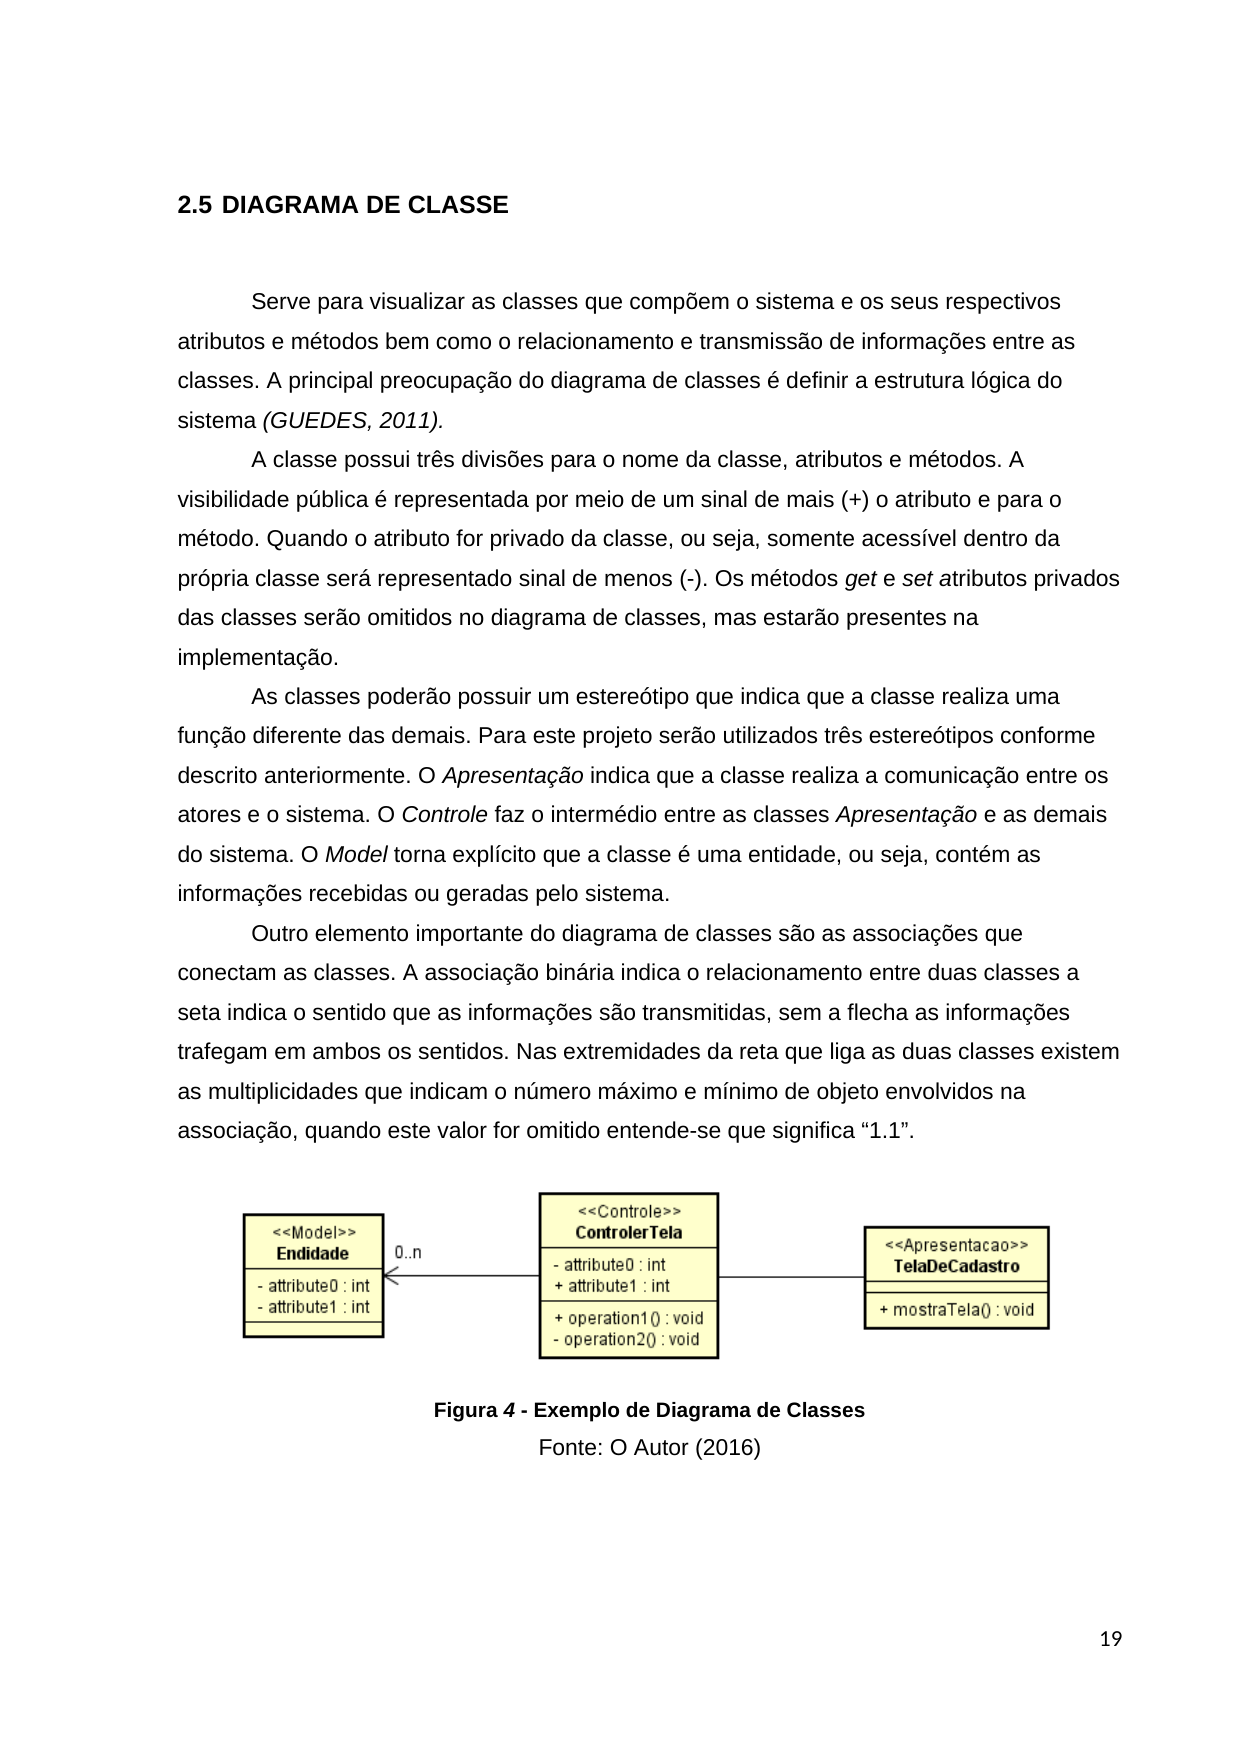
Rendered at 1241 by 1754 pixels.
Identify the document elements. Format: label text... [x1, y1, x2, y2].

text A classe possui três divisões para o nome da classe, atributos e métodos. A visibilidade pública é representada por meio de um sinal de mais (+) o atributo e para o método. Quando o atributo for privado da classe, ou seja, somente acessível dentro da própria classe será representado sinal de menos (-). Os métodos get e set atributos privados das classes serão omitidos no diagrama de classes, mas estarão presentes na implementação. [177, 446, 1122, 670]
text As classes poderão possuir um estereótipo que indica que a classe realiza uma função diferente das demais. Para este projeto serão utilizados três estereótipos conforme descrito anteriormente. O Apresentação indica que a classe realiza a comunicação entre os atores e o sistema. O Controle faz o intermédio entre as classes Apresentação e as demais do sistema. O Model torna explícito que a classe é uma entidade, ou seja, contém as informações recebidas ou geradas pelo sistema. [177, 683, 1122, 907]
text Fonte: O Autor (2016) [177, 1434, 1122, 1461]
text Figura 4 - Exemplo de Diagrama de Classes [177, 1398, 1122, 1422]
subtitle DIAGRAMA DE CLASSE [177, 190, 1122, 218]
picture [218, 1156, 1082, 1372]
text Serve para visualizar as classes que compõem o sistema e os seus respectivos atributos e métodos bem como o relacionamento e transmissão de informações entre as classes. A principal preocupação do diagrama de classes é definir a estrutura lógica do sistema (GUEDES, 2011). [177, 288, 1122, 433]
text Outro elemento importante do diagrama de classes são as associações que conectam as classes. A associação binária indica o relacionamento entre duas classes a seta indica o sentido que as informações são transmitidas, sem a flecha as informações trafegam em ambos os sentidos. Nas extremidades da reta que liga as duas classes existem as multiplicidades que indicam o número máximo e mínimo de objeto envolvidos na associação, quando este valor for omitido entende-se que significa “1.1”. [177, 920, 1122, 1144]
